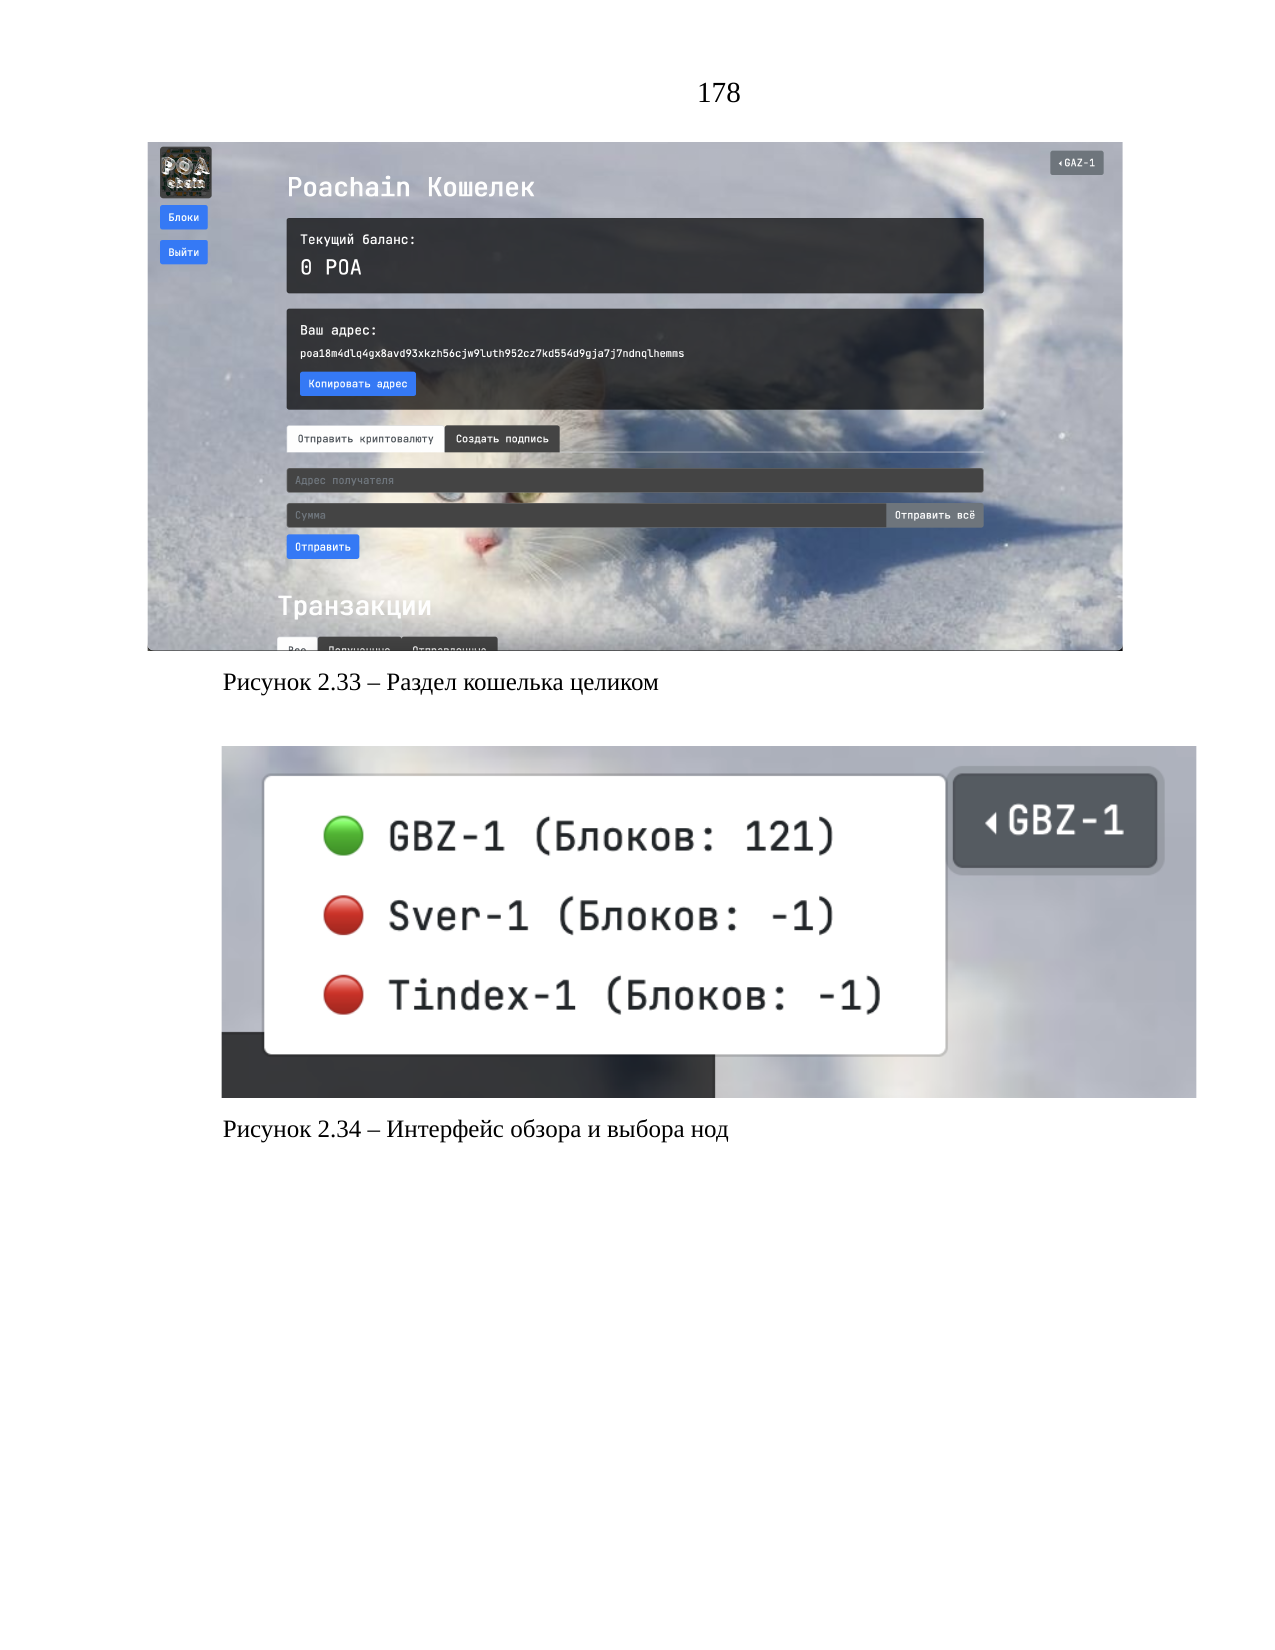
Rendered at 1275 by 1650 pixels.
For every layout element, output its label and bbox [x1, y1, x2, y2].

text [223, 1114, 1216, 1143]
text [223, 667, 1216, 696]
picture [221, 746, 1197, 1098]
picture [147, 142, 1123, 651]
